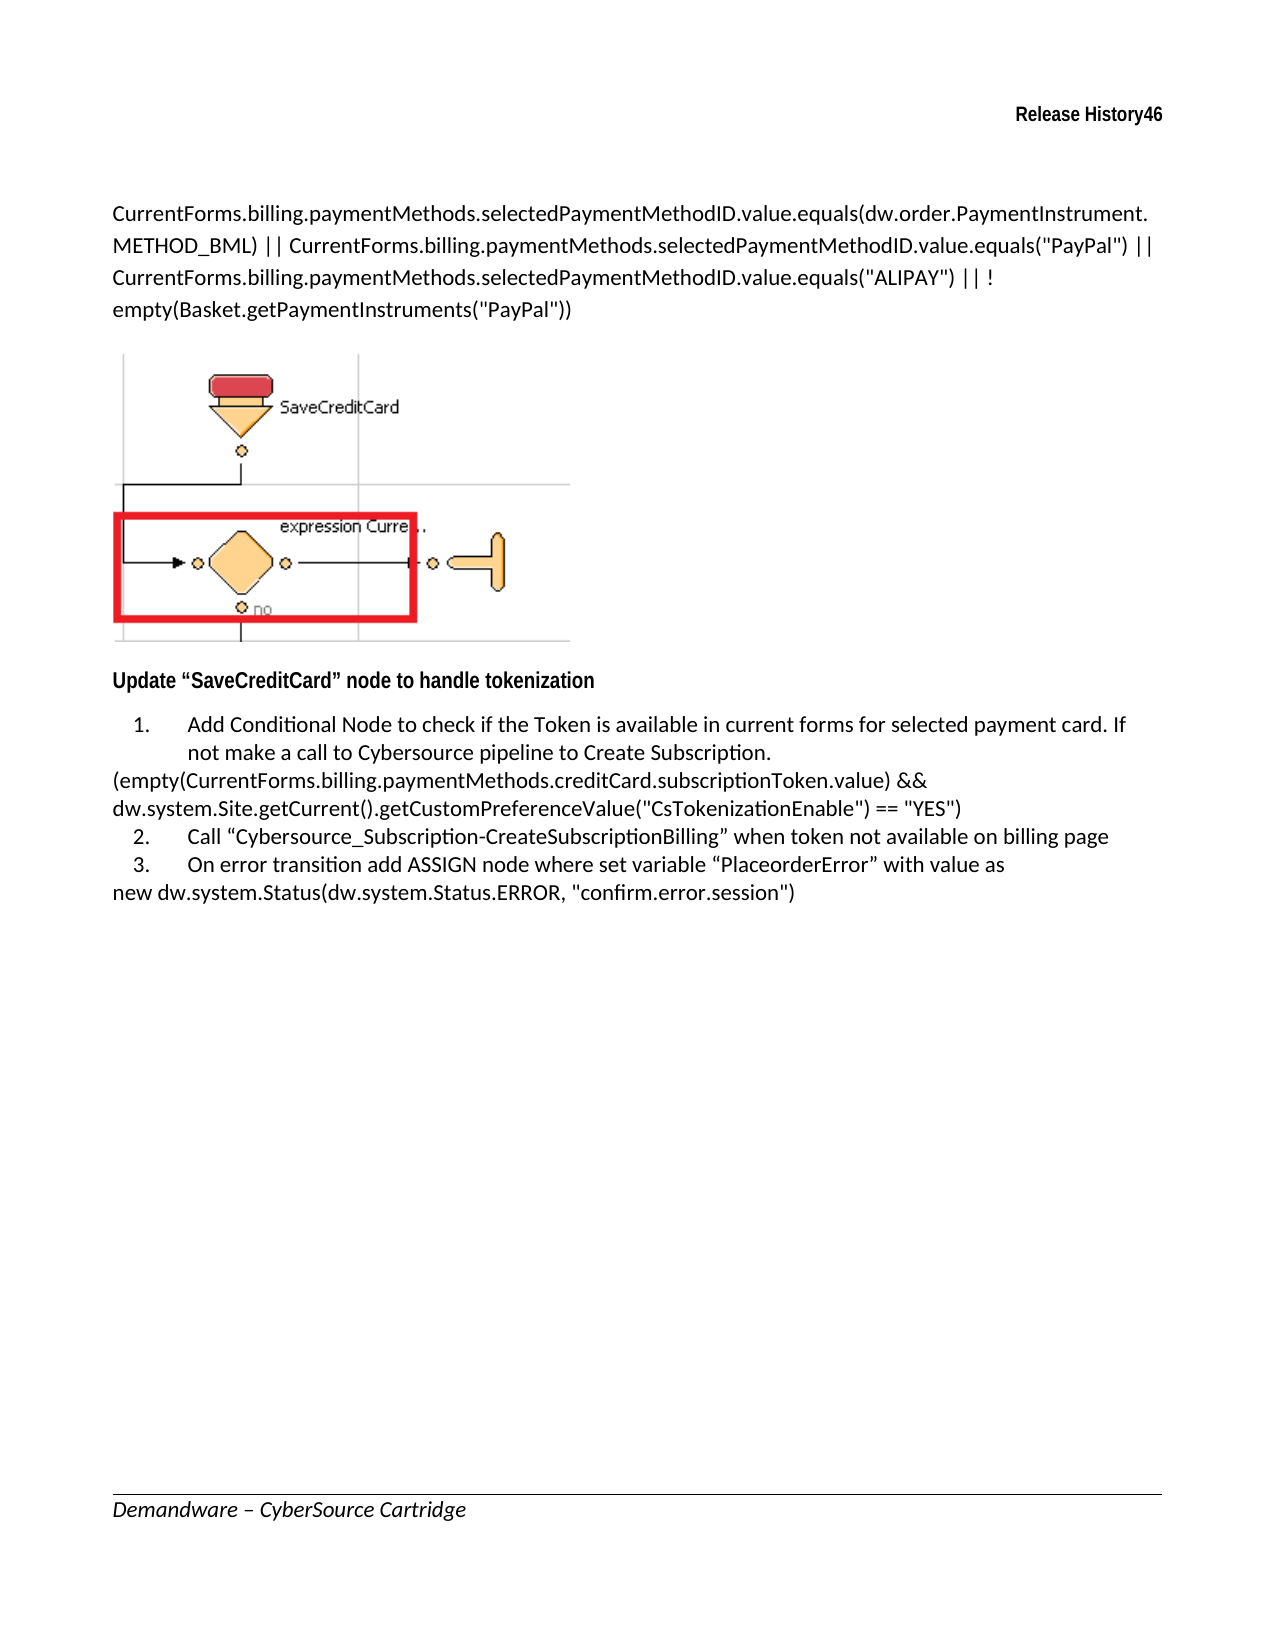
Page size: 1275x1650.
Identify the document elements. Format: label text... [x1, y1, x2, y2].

list On error transition add ASSIGN node where set variable “PlaceorderError” with value as [150, 850, 1162, 878]
list Add Conditional Node to check if the Token is available in current forms for selected payment card. If not make a call to Cybersource pipeline to Create Subscription. [150, 710, 1162, 766]
picture [112, 348, 571, 642]
text CurrentForms.billing.paymentMethods.selectedPaymentMethodID.value.equals(dw.order.PaymentInstrument.METHOD_BML) || CurrentForms.billing.paymentMethods.selectedPaymentMethodID.value.equals("PayPal") || CurrentForms.billing.paymentMethods.selectedPaymentMethodID.value.equals("ALIPAY") || !empty(Basket.getPaymentInstruments("PayPal")) [112, 199, 1162, 323]
text (empty(CurrentForms.billing.paymentMethods.creditCard.subscriptionToken.value) && dw.system.Site.getCurrent().getCustomPreferenceValue("CsTokenizationEnable") == "YES") [112, 766, 1162, 822]
subtitle Update “SaveCreditCard” node to handle tokenization [112, 667, 1162, 693]
text new dw.system.Status(dw.system.Status.ERROR, "confirm.error.session") [112, 878, 1162, 906]
list Call “Cybersource_Subscription-CreateSubscriptionBilling” when token not available on billing page [150, 822, 1162, 850]
